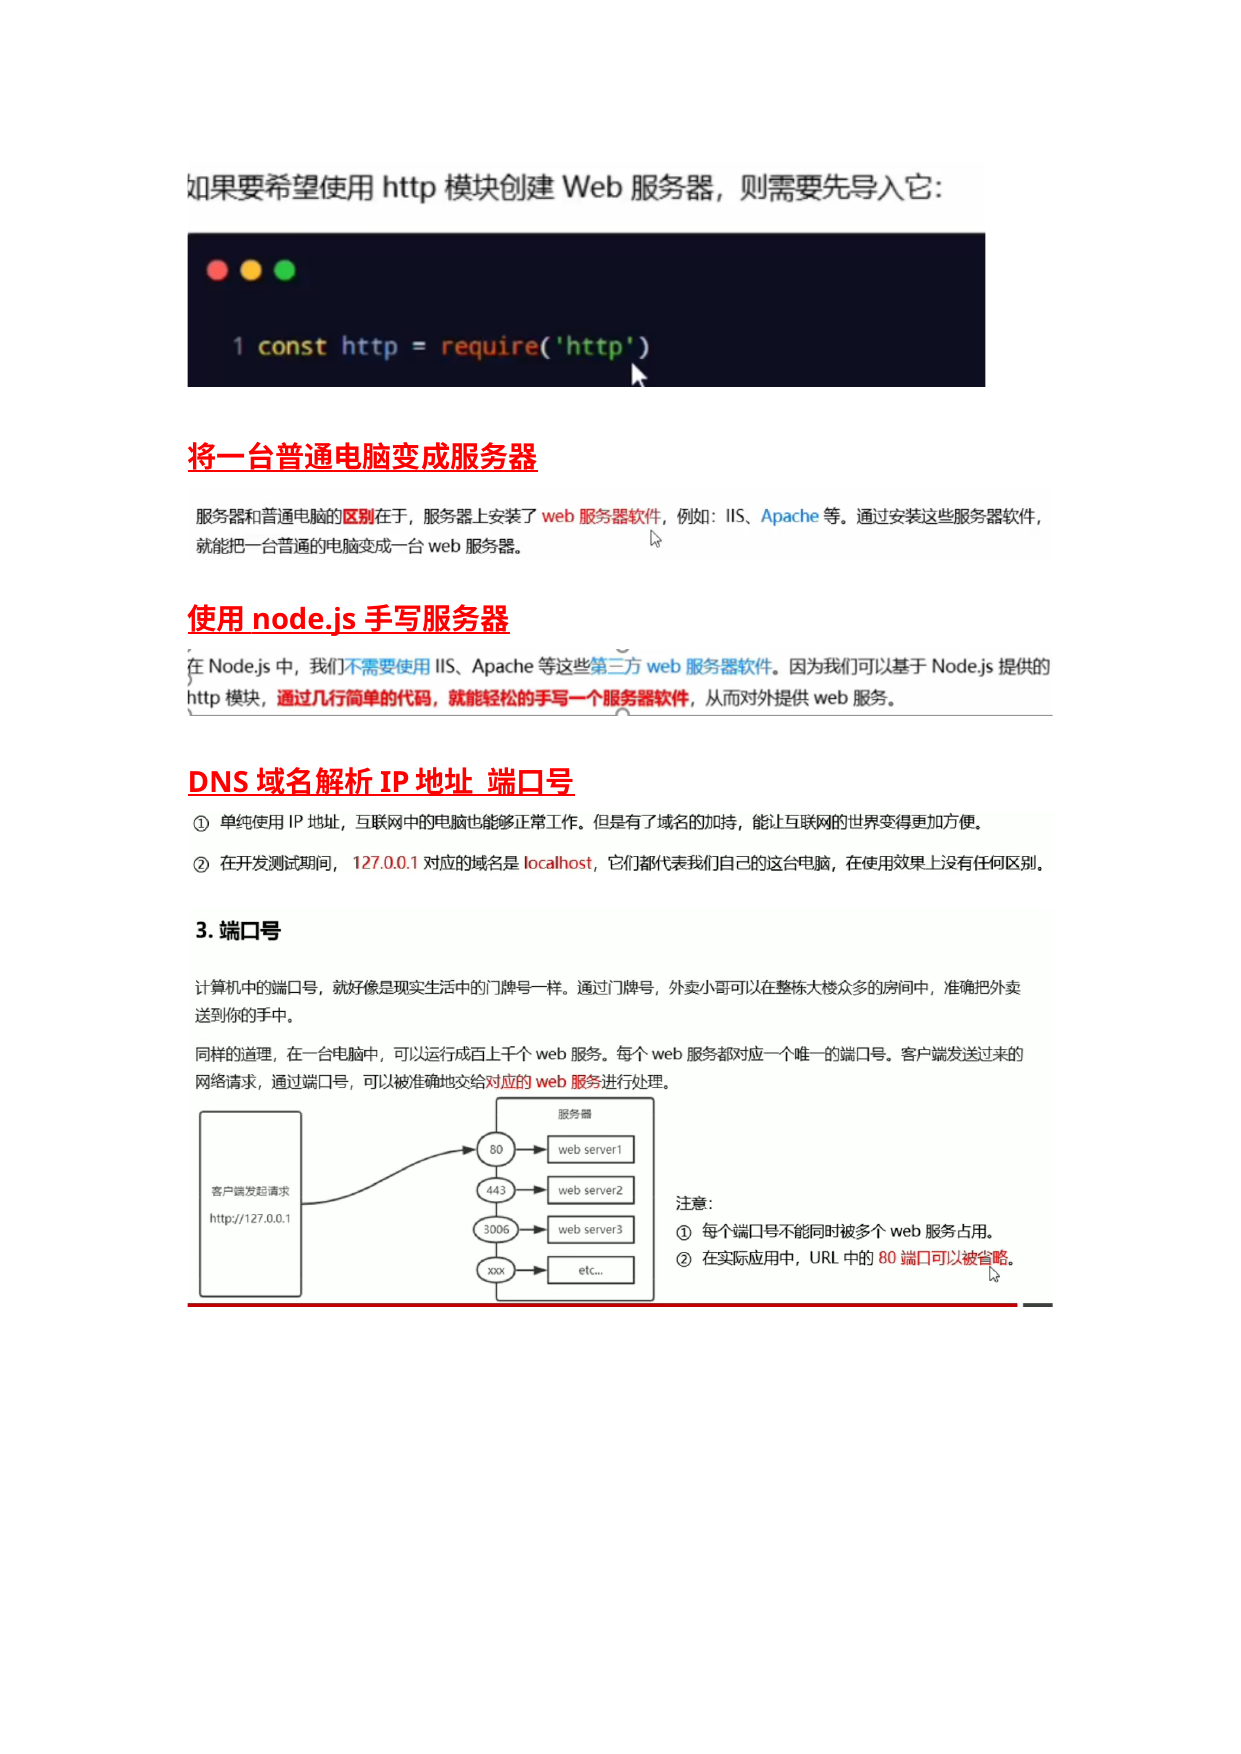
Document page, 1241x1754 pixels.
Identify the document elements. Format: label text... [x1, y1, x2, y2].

text 将一台普通电脑变成服务器 [187, 422, 1053, 487]
picture [187, 487, 1053, 560]
text 使用node.js 手写服务器 [187, 584, 1053, 649]
picture [187, 812, 1053, 873]
picture [187, 162, 986, 387]
picture [187, 649, 1053, 716]
picture [187, 909, 1053, 1307]
text DNS 域名解析 IP地址 端口号 [187, 747, 1053, 812]
